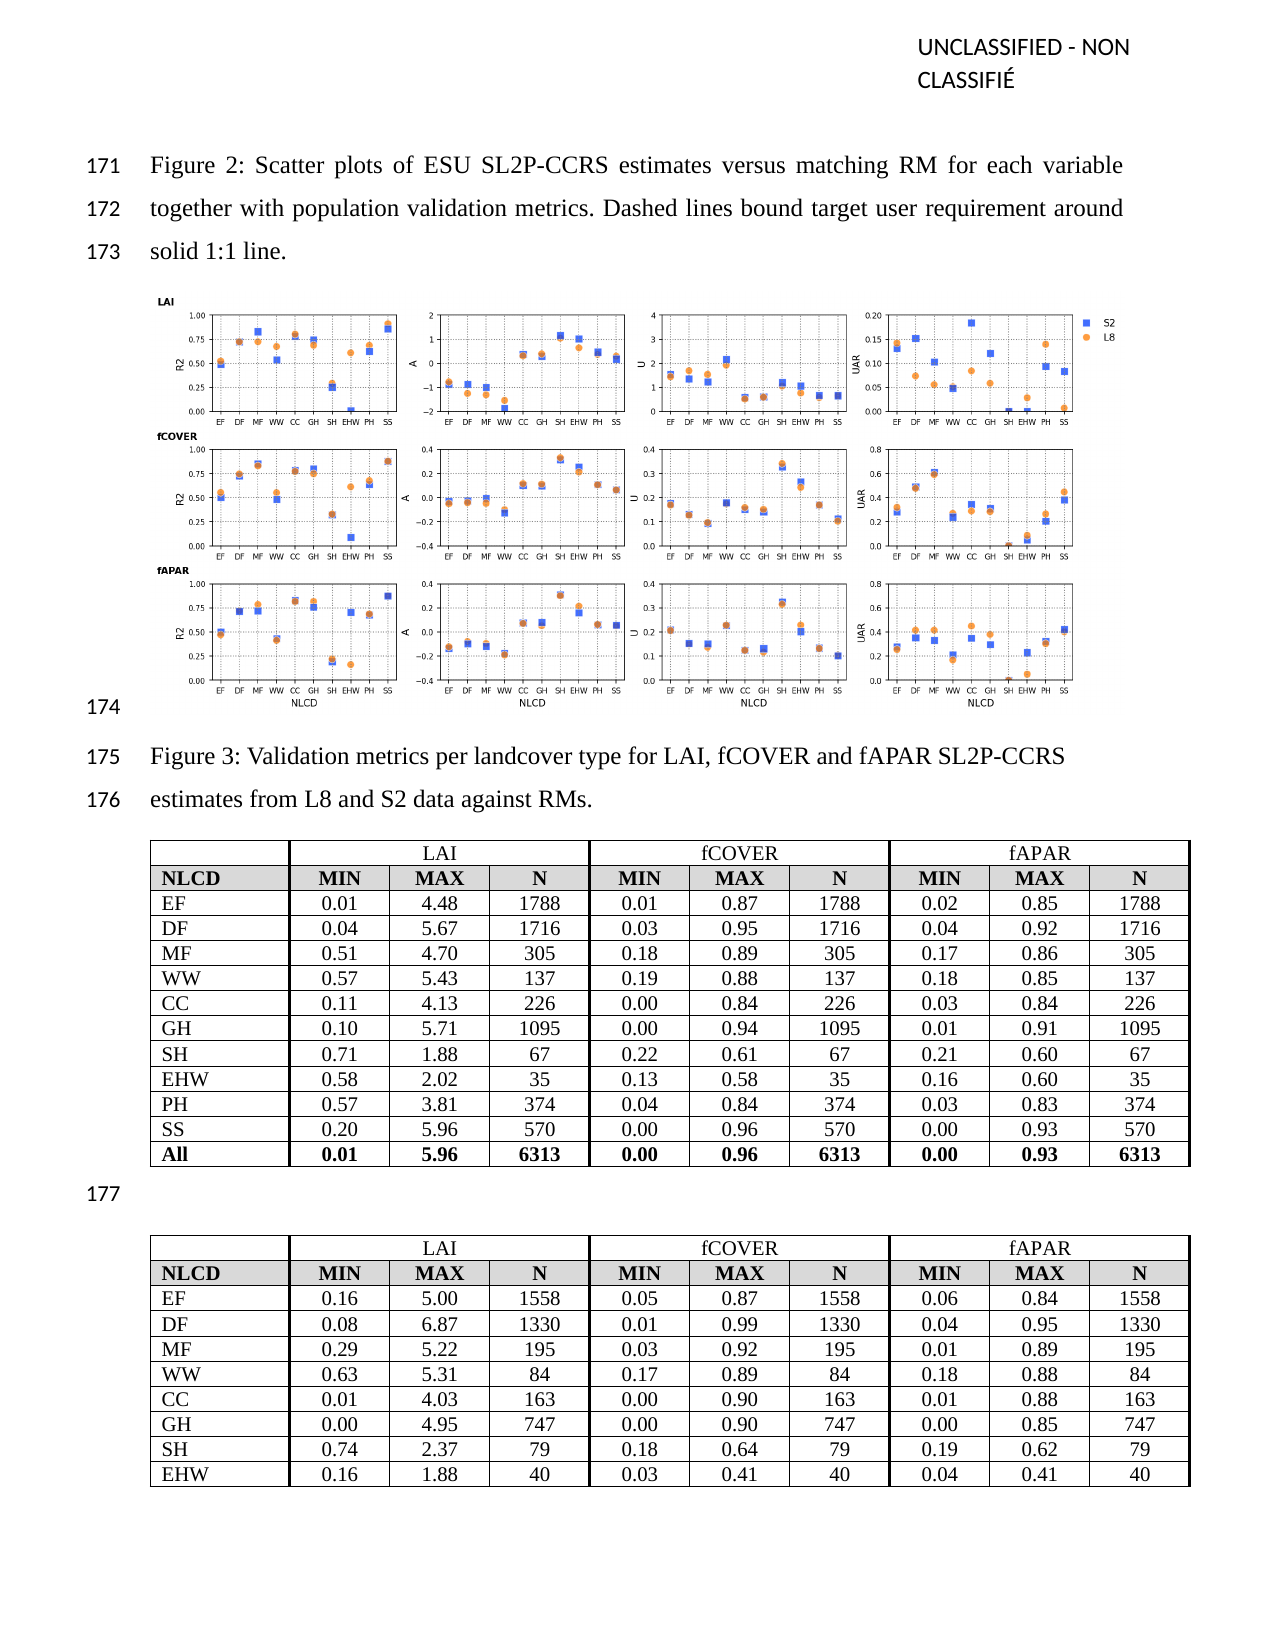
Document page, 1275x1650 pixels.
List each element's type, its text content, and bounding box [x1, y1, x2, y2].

table_cell 0.00 [891, 1117, 989, 1141]
table_cell SS [151, 1117, 288, 1141]
table_cell 0.83 [990, 1092, 1089, 1116]
table_cell 0.03 [891, 991, 989, 1015]
table_cell 0.00 [591, 1016, 689, 1040]
table_cell 1330 [1090, 1311, 1188, 1336]
table_cell 0.04 [891, 1462, 989, 1486]
table_cell NLCD [151, 1261, 288, 1285]
table_cell 0.04 [891, 916, 989, 940]
table_cell 0.22 [591, 1041, 689, 1066]
table_cell MAX [990, 1261, 1089, 1285]
table_cell 305 [490, 941, 588, 965]
table_cell 0.19 [591, 966, 689, 990]
table_cell 0.41 [690, 1462, 789, 1486]
table_cell 226 [1090, 991, 1188, 1015]
table_cell 35 [790, 1067, 888, 1091]
table_cell 1330 [490, 1311, 588, 1336]
table_cell 5.22 [390, 1337, 489, 1361]
table_cell GH [151, 1412, 288, 1436]
table_cell SH [151, 1041, 288, 1066]
table_cell 0.11 [291, 991, 389, 1015]
table_cell 4.95 [390, 1412, 489, 1436]
table_cell 747 [1090, 1412, 1188, 1436]
table_cell 1330 [790, 1311, 888, 1336]
table_cell 0.01 [291, 1142, 389, 1166]
table_cell 0.04 [291, 916, 389, 940]
table_cell 0.63 [291, 1362, 389, 1386]
table_cell 0.04 [591, 1092, 689, 1116]
table_cell 0.87 [690, 1286, 789, 1310]
table_header fCOVER [591, 841, 888, 865]
table_cell 1.88 [390, 1041, 489, 1066]
table_cell 0.87 [690, 891, 789, 915]
table_cell 4.13 [390, 991, 489, 1015]
table_cell 0.94 [690, 1016, 789, 1040]
table_cell CC [151, 1387, 288, 1411]
table_cell WW [151, 966, 288, 990]
table_cell 0.95 [990, 1311, 1089, 1336]
table_cell 163 [1090, 1387, 1188, 1411]
table_cell 0.93 [990, 1142, 1089, 1166]
table_cell 0.16 [291, 1462, 389, 1486]
table_cell 0.10 [291, 1016, 389, 1040]
table_cell 40 [490, 1462, 588, 1486]
table_cell 5.67 [390, 916, 489, 940]
table_cell 1095 [490, 1016, 588, 1040]
table_cell 5.31 [390, 1362, 489, 1386]
table_cell 305 [1090, 941, 1188, 965]
table_cell 0.88 [690, 966, 789, 990]
table_cell 35 [1090, 1067, 1188, 1091]
table_cell N [790, 1261, 888, 1285]
table_cell 0.00 [591, 1387, 689, 1411]
table_cell 5.43 [390, 966, 489, 990]
table_cell MIN [291, 866, 389, 890]
table_cell 195 [1090, 1337, 1188, 1361]
table_cell 0.57 [291, 1092, 389, 1116]
table_cell 0.00 [591, 1117, 689, 1141]
table_cell 0.61 [690, 1041, 789, 1066]
table_cell 0.01 [891, 1337, 989, 1361]
table_cell DF [151, 916, 288, 940]
table_cell 0.17 [891, 941, 989, 965]
table_cell 79 [490, 1437, 588, 1461]
table_cell 5.00 [390, 1286, 489, 1310]
table_cell 0.93 [990, 1117, 1089, 1141]
table_cell 0.00 [291, 1412, 389, 1436]
table_cell 67 [490, 1041, 588, 1066]
table_cell 374 [490, 1092, 588, 1116]
table_cell 195 [490, 1337, 588, 1361]
table_cell 0.02 [891, 891, 989, 915]
table_cell 5.96 [390, 1117, 489, 1141]
table_cell 1095 [1090, 1016, 1188, 1040]
table_cell 0.84 [690, 991, 789, 1015]
table_cell 4.03 [390, 1387, 489, 1411]
table_header [151, 841, 288, 865]
table_cell 0.96 [690, 1117, 789, 1141]
table_cell N [490, 866, 588, 890]
table_cell N [490, 1261, 588, 1285]
table_cell 0.16 [891, 1067, 989, 1091]
text Figure 2: Scatter plots of ESU SL2P-CCRS estimates versus matching RM for each variable together with population validation metrics. Dashed lines bound target user requirement around solid 1:1 line. [150, 150, 1125, 265]
table_cell EHW [151, 1067, 288, 1091]
table_cell 0.95 [690, 916, 789, 940]
table_cell 0.85 [990, 966, 1089, 990]
table_cell 0.84 [990, 1286, 1089, 1310]
table_cell 1788 [490, 891, 588, 915]
table_cell DF [151, 1311, 288, 1336]
table_cell 0.06 [891, 1286, 989, 1310]
table_cell 0.17 [591, 1362, 689, 1386]
table_cell 4.70 [390, 941, 489, 965]
table_cell EHW [151, 1462, 288, 1486]
table_cell MAX [690, 866, 789, 890]
table_cell CC [151, 991, 288, 1015]
table_cell 0.84 [990, 991, 1089, 1015]
table_cell 0.08 [291, 1311, 389, 1336]
table_cell 374 [1090, 1092, 1188, 1116]
table_cell 0.71 [291, 1041, 389, 1066]
table_cell 1788 [1090, 891, 1188, 915]
table_cell 0.58 [690, 1067, 789, 1091]
table_cell 570 [1090, 1117, 1188, 1141]
table_cell 0.03 [591, 1462, 689, 1486]
table_cell 0.91 [990, 1016, 1089, 1040]
table_cell All [151, 1142, 288, 1166]
table_cell 84 [1090, 1362, 1188, 1386]
table_cell 163 [790, 1387, 888, 1411]
table_cell 67 [790, 1041, 888, 1066]
table_cell MIN [891, 866, 989, 890]
table_cell 137 [490, 966, 588, 990]
table_cell 84 [790, 1362, 888, 1386]
table_cell 0.84 [690, 1092, 789, 1116]
table_cell 6313 [490, 1142, 588, 1166]
table_cell 1558 [790, 1286, 888, 1310]
table_cell 570 [490, 1117, 588, 1141]
table_cell 0.16 [291, 1286, 389, 1310]
table_cell 84 [490, 1362, 588, 1386]
table_header fCOVER [591, 1236, 888, 1260]
table_cell 35 [490, 1067, 588, 1091]
table_cell 0.01 [591, 891, 689, 915]
table_cell MAX [990, 866, 1089, 890]
table_cell 6313 [790, 1142, 888, 1166]
table_cell 0.13 [591, 1067, 689, 1091]
table_cell N [790, 866, 888, 890]
table_cell NLCD [151, 866, 288, 890]
table_cell 0.20 [291, 1117, 389, 1141]
table_cell 0.88 [990, 1362, 1089, 1386]
table_header fAPAR [891, 841, 1188, 865]
table_cell 0.00 [591, 991, 689, 1015]
table_cell 0.64 [690, 1437, 789, 1461]
table_cell 0.18 [891, 1362, 989, 1386]
table_cell 163 [490, 1387, 588, 1411]
table_cell 0.74 [291, 1437, 389, 1461]
table_cell MF [151, 941, 288, 965]
table_cell 0.96 [690, 1142, 789, 1166]
table_cell 747 [490, 1412, 588, 1436]
table_cell MAX [390, 866, 489, 890]
table_cell 79 [790, 1437, 888, 1461]
table_cell 3.81 [390, 1092, 489, 1116]
table_cell EF [151, 1286, 288, 1310]
table_cell 0.04 [891, 1311, 989, 1336]
table_cell 0.21 [891, 1041, 989, 1066]
table_cell 0.19 [891, 1437, 989, 1461]
table_cell 0.58 [291, 1067, 389, 1091]
table_cell 1716 [790, 916, 888, 940]
table_cell 0.05 [591, 1286, 689, 1310]
table_cell 0.00 [891, 1412, 989, 1436]
table_cell 0.01 [291, 1387, 389, 1411]
table_cell SH [151, 1437, 288, 1461]
table_cell 0.90 [690, 1412, 789, 1436]
picture [150, 291, 1125, 715]
table_cell 5.96 [390, 1142, 489, 1166]
table_cell 0.01 [591, 1311, 689, 1336]
table_cell 0.01 [891, 1016, 989, 1040]
table_cell 5.71 [390, 1016, 489, 1040]
table_cell 226 [490, 991, 588, 1015]
table_cell 79 [1090, 1437, 1188, 1461]
table_cell 0.89 [690, 941, 789, 965]
table_cell 0.01 [291, 891, 389, 915]
table_cell 0.99 [690, 1311, 789, 1336]
table_cell 0.03 [891, 1092, 989, 1116]
table_cell 305 [790, 941, 888, 965]
table_cell 195 [790, 1337, 888, 1361]
table_cell 40 [1090, 1462, 1188, 1486]
table_cell MIN [591, 1261, 689, 1285]
table_cell 374 [790, 1092, 888, 1116]
table_cell 0.51 [291, 941, 389, 965]
table_cell EF [151, 891, 288, 915]
table_cell 0.03 [591, 1337, 689, 1361]
table_cell WW [151, 1362, 288, 1386]
table_cell 6313 [1090, 1142, 1188, 1166]
table_cell 0.18 [591, 941, 689, 965]
table_cell 137 [790, 966, 888, 990]
table_cell 67 [1090, 1041, 1188, 1066]
table_cell MAX [690, 1261, 789, 1285]
table_cell 0.86 [990, 941, 1089, 965]
table_cell 0.92 [990, 916, 1089, 940]
table_cell MIN [291, 1261, 389, 1285]
table_cell 6.87 [390, 1311, 489, 1336]
table_cell 0.18 [591, 1437, 689, 1461]
table_cell 0.03 [591, 916, 689, 940]
table_cell 0.89 [990, 1337, 1089, 1361]
table_cell N [1090, 866, 1188, 890]
table_cell 0.85 [990, 891, 1089, 915]
table_cell 2.02 [390, 1067, 489, 1091]
table_cell GH [151, 1016, 288, 1040]
table_cell MIN [591, 866, 689, 890]
table_cell 1788 [790, 891, 888, 915]
table_header fAPAR [891, 1236, 1188, 1260]
table_cell 747 [790, 1412, 888, 1436]
table_cell 0.90 [690, 1387, 789, 1411]
table_cell 0.00 [591, 1142, 689, 1166]
table_cell 0.41 [990, 1462, 1089, 1486]
table_cell 0.89 [690, 1362, 789, 1386]
table_cell 1.88 [390, 1462, 489, 1486]
table_cell MIN [891, 1261, 989, 1285]
table_cell 0.01 [891, 1387, 989, 1411]
table_cell N [1090, 1261, 1188, 1285]
table_cell 0.60 [990, 1041, 1089, 1066]
table_header LAI [291, 841, 588, 865]
table_cell 0.92 [690, 1337, 789, 1361]
table_cell MAX [390, 1261, 489, 1285]
table_cell 570 [790, 1117, 888, 1141]
table_cell 0.88 [990, 1387, 1089, 1411]
table_cell PH [151, 1092, 288, 1116]
table_cell 0.29 [291, 1337, 389, 1361]
table_cell MF [151, 1337, 288, 1361]
table_cell 137 [1090, 966, 1188, 990]
table_cell 0.85 [990, 1412, 1089, 1436]
table_cell 0.18 [891, 966, 989, 990]
table_cell 1716 [1090, 916, 1188, 940]
table_cell 0.00 [591, 1412, 689, 1436]
table_cell 1558 [490, 1286, 588, 1310]
table_cell 1095 [790, 1016, 888, 1040]
text Figure 3: Validation metrics per landcover type for LAI, fCOVER and fAPAR SL2P-CCRS estimates from L8 and S2 data against RMs. [150, 741, 1125, 813]
table_cell 4.48 [390, 891, 489, 915]
table_cell 0.62 [990, 1437, 1089, 1461]
table_cell 1716 [490, 916, 588, 940]
table_cell 0.60 [990, 1067, 1089, 1091]
table_cell 40 [790, 1462, 888, 1486]
table_header LAI [291, 1236, 588, 1260]
table_cell 0.57 [291, 966, 389, 990]
table_header [151, 1236, 288, 1260]
table_cell 226 [790, 991, 888, 1015]
table_cell 1558 [1090, 1286, 1188, 1310]
table_cell 2.37 [390, 1437, 489, 1461]
table_cell 0.00 [891, 1142, 989, 1166]
